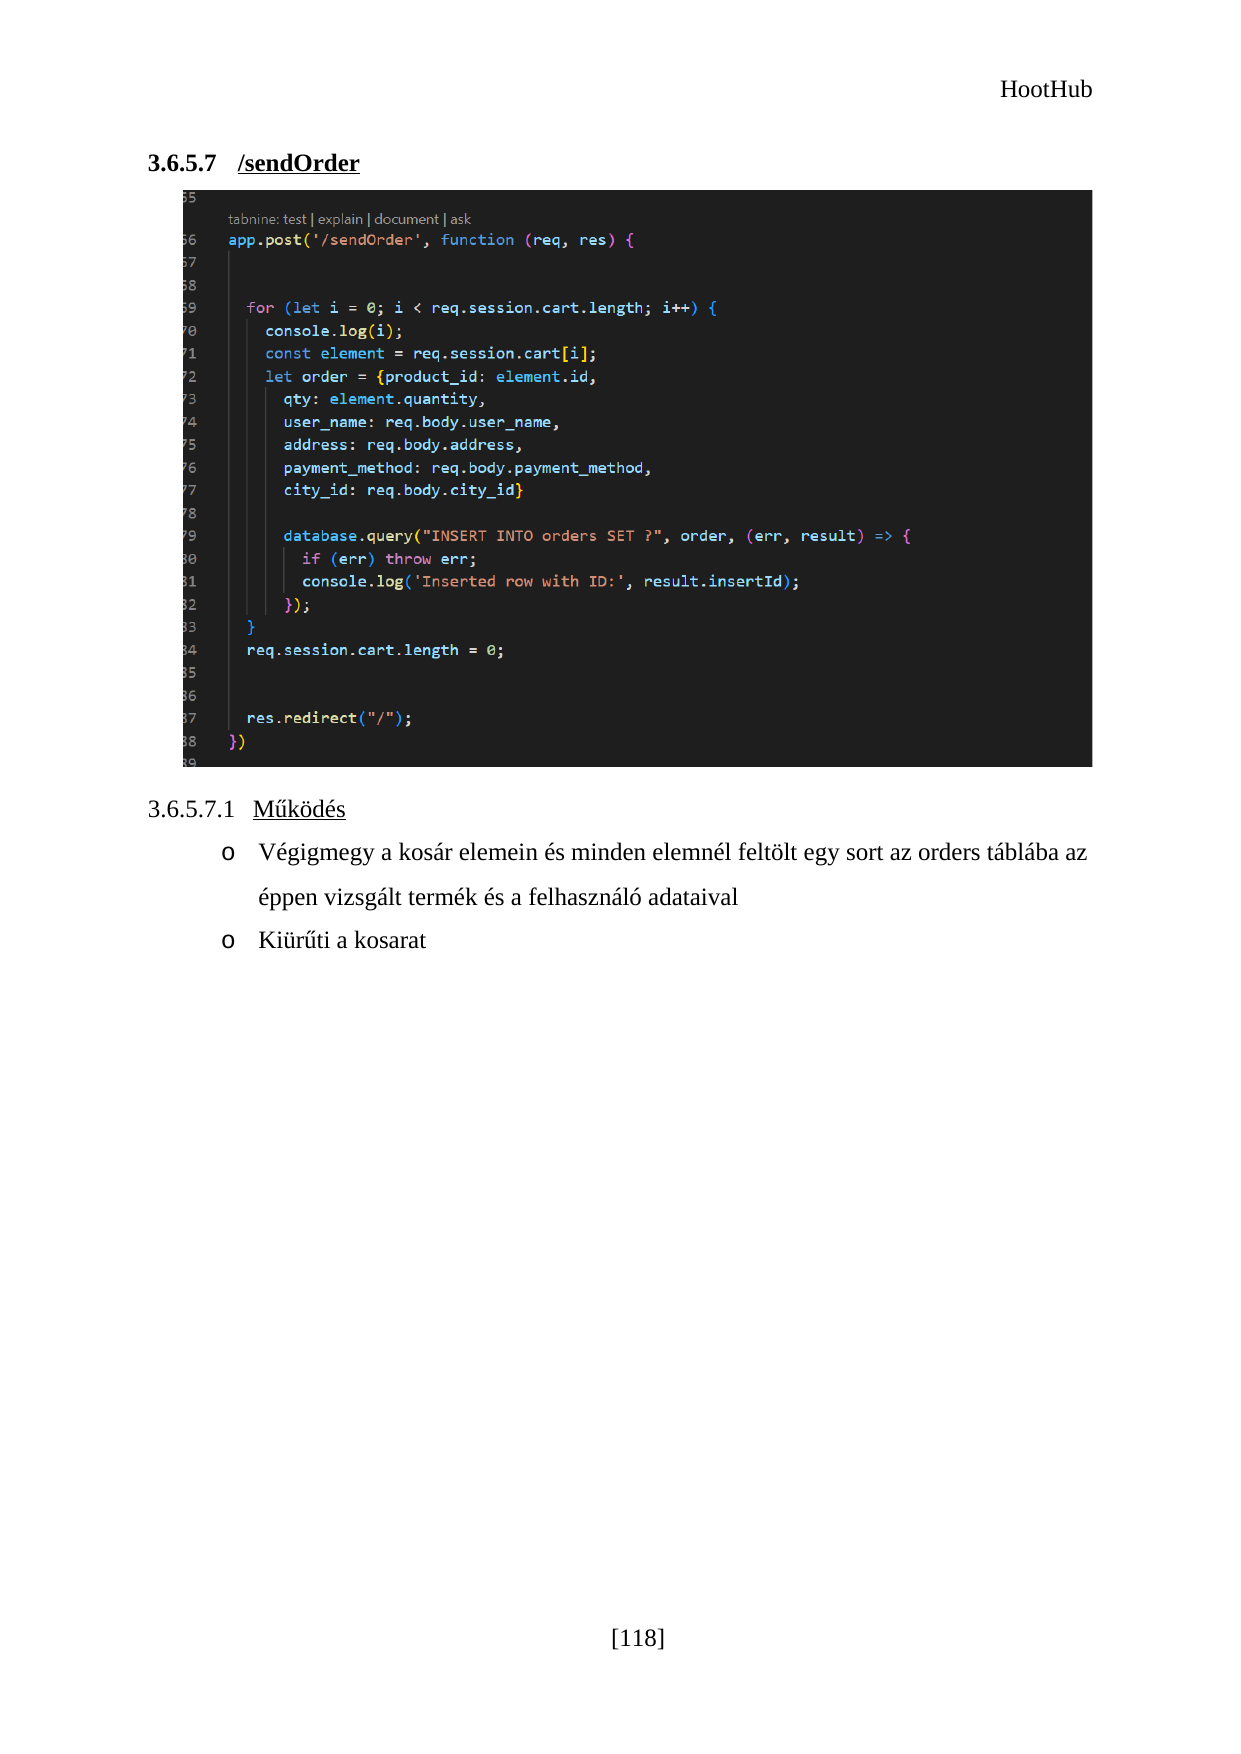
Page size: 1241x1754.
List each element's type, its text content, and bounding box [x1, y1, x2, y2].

list Végigmegy a kosár elemein és minden elemnél feltölt egy sort az orders táblába az éppen vizsgált termék és a felhasználó adataival [221, 837, 1093, 911]
picture [183, 190, 1093, 767]
subtitle Működés [148, 794, 1093, 822]
list Kiürűti a kosarat [221, 925, 1093, 956]
subtitle /sendOrder [148, 148, 1093, 176]
